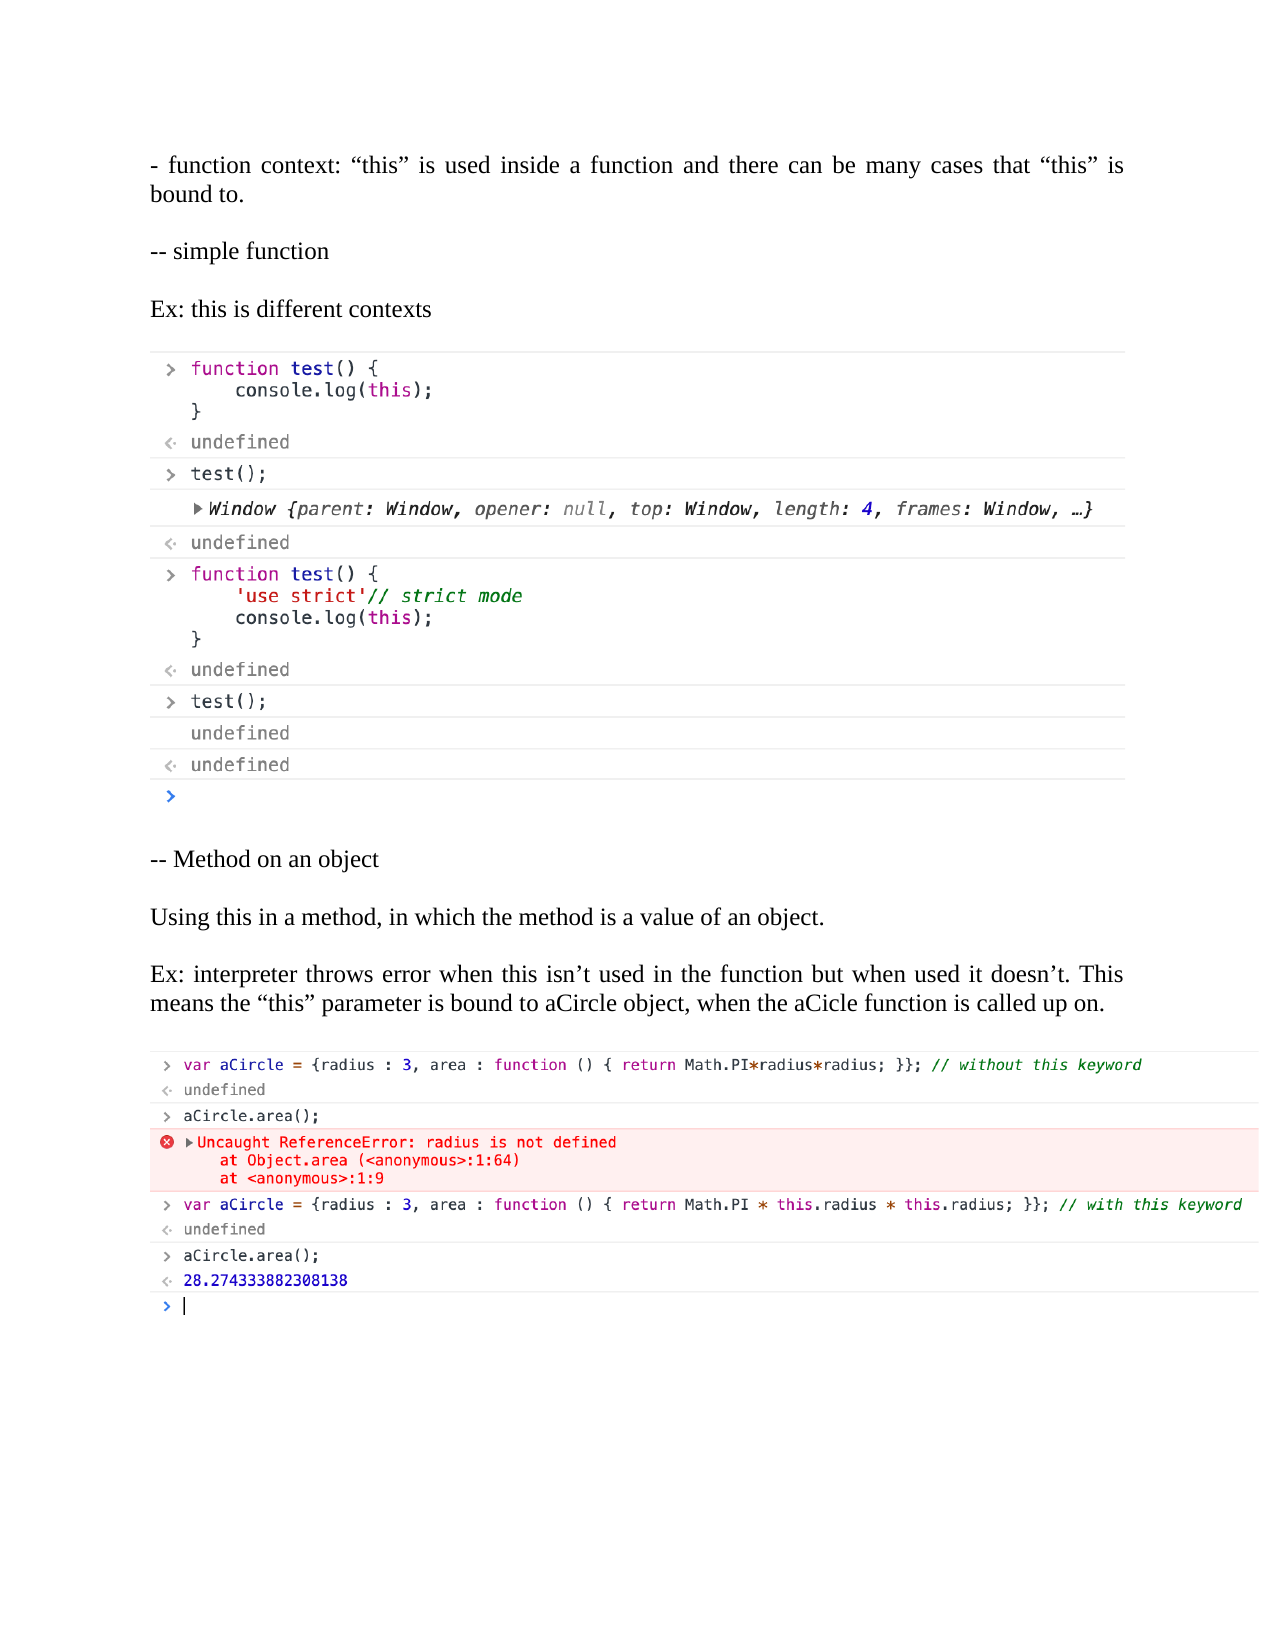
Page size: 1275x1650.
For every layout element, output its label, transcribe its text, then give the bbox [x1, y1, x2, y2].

text Ex: interpreter throws error when this isn’t used in the function but when used it doesn’t. This means the “this” parameter is bound to aCircle object, when the aCicle function is called up on. [150, 959, 1125, 1017]
picture [150, 1045, 1259, 1371]
text Using this in a method, in which the method is a value of an object. [150, 902, 1125, 930]
text -- Method on an object [150, 844, 1125, 873]
text -- simple function [150, 236, 1125, 265]
text - function context: “this” is used inside a function and there can be many cases that “this” is bound to. [150, 150, 1125, 207]
picture [150, 351, 1125, 816]
text Ex: this is different contexts [150, 294, 1125, 322]
